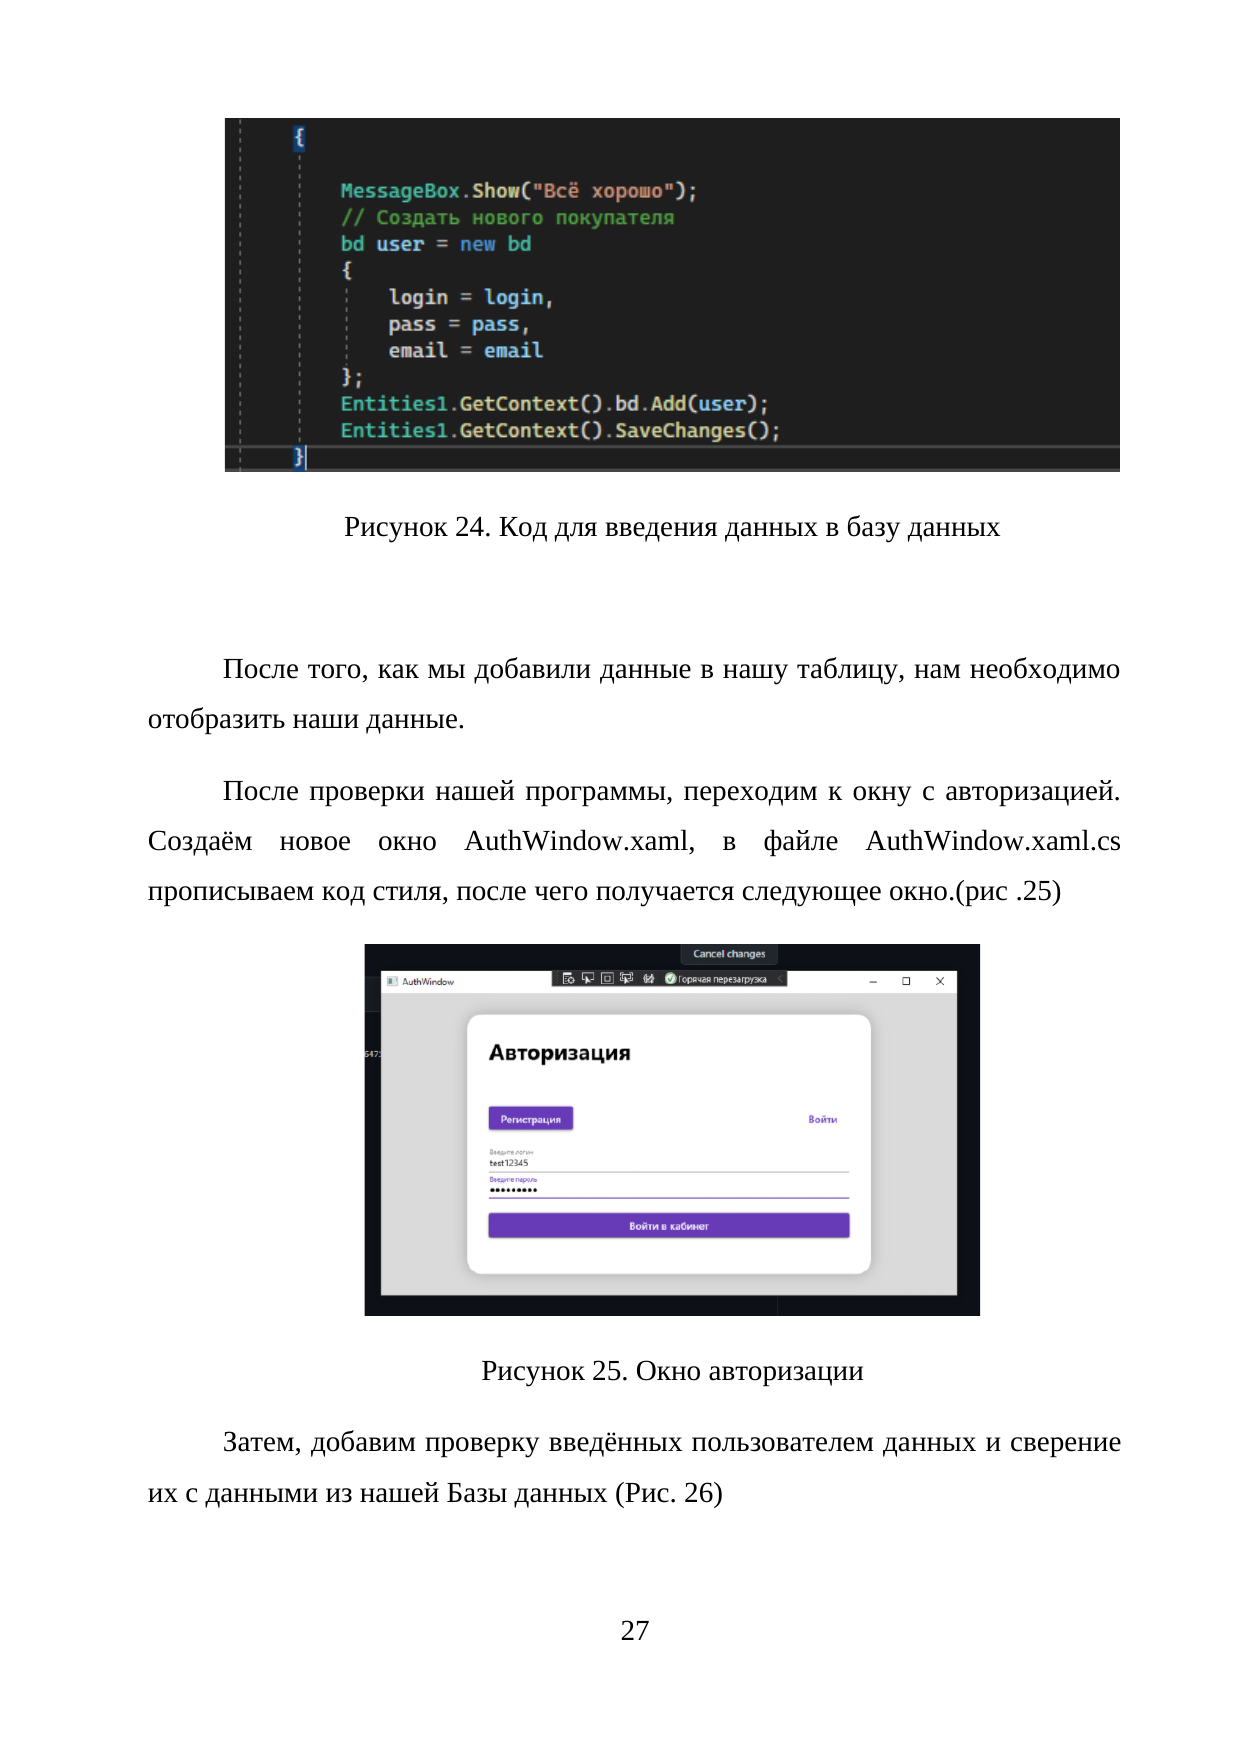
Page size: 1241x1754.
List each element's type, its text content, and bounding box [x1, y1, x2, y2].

text Затем, добавим проверку введённых пользователем данных и сверение их с данными из нашей Базы данных (Рис. 26) [148, 1424, 1122, 1508]
text Рисунок 25. Окно авторизации [148, 1353, 1122, 1387]
text Рисунок 24. Код для введения данных в базу данных [148, 509, 1122, 542]
picture [364, 944, 981, 1316]
text После того, как мы добавили данные в нашу таблицу, нам необходимо отобразить наши данные. [148, 651, 1122, 735]
picture [224, 118, 1120, 472]
text После проверки нашей программы, переходим к окну с авторизацией. Создаём новое окно AuthWindow.xaml, в файле AuthWindow.xaml.cs прописываем код стиля, после чего получается следующее окно.(рис .25) [148, 773, 1122, 907]
